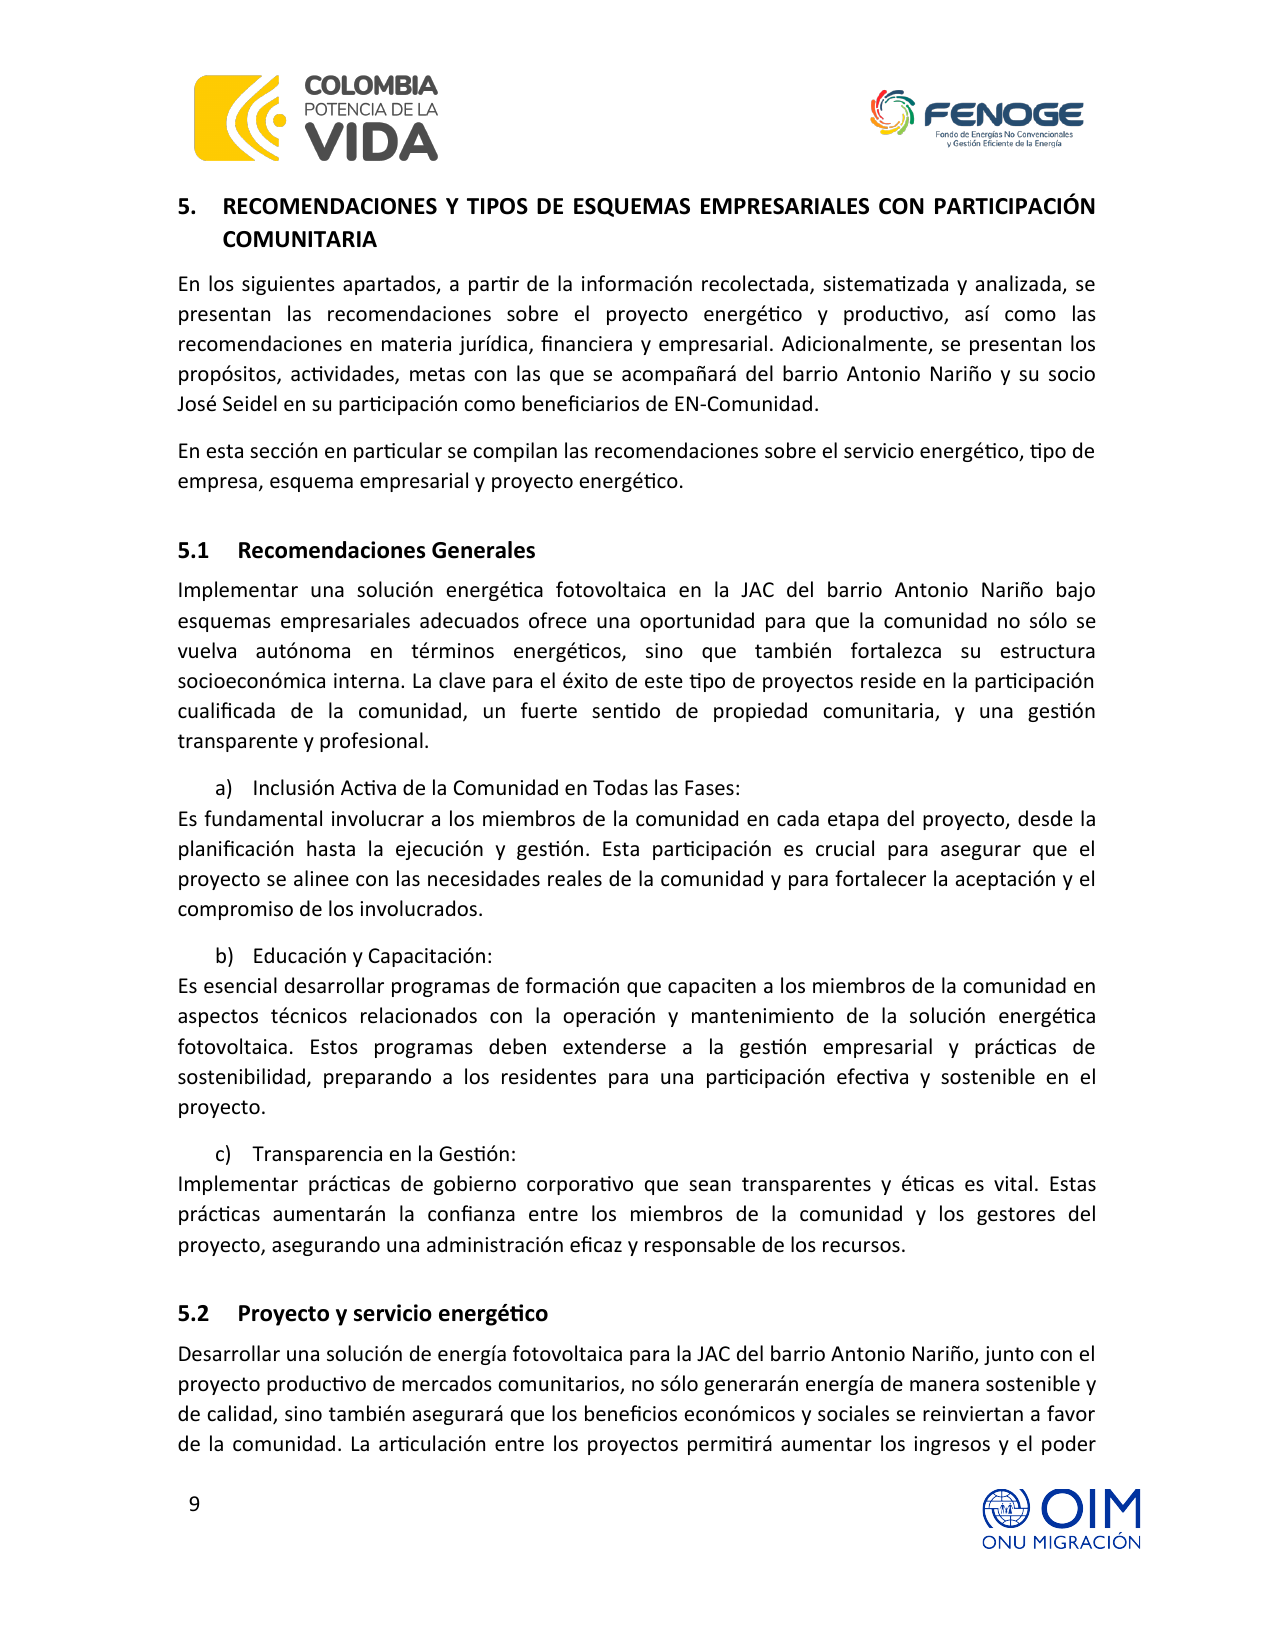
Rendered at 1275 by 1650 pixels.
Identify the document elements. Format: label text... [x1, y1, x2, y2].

list Transparencia en la Gestión: [215, 1139, 1098, 1167]
text En esta sección en particular se compilan las recomendaciones sobre el servicio energético, tipo de empresa, esquema empresarial y proyecto energético. [177, 436, 1098, 495]
text En los siguientes apartados, a partir de la información recolectada, sistematizada y analizada, se presentan las recomendaciones sobre el proyecto energético y productivo, así como las recomendaciones en materia jurídica, financiera y empresarial. Adicionalmente, se presentan los propósitos, actividades, metas con las que se acompañará del barrio Antonio Nariño y su socio José Seidel en su participación como beneficiarios de EN-Comunidad. [177, 269, 1098, 418]
text Implementar una solución energética fotovoltaica en la JAC del barrio Antonio Nariño bajo esquemas empresariales adecuados ofrece una oportunidad para que la comunidad no sólo se vuelva autónoma en términos energéticos, sino que también fortalezca su estructura socioeconómica interna. La clave para el éxito de este tipo de proyectos reside en la participación cualificada de la comunidad, un fuerte sentido de propiedad comunitaria, y una gestión transparente y profesional. [177, 576, 1098, 755]
picture [982, 1489, 1141, 1549]
subtitle Proyecto y servicio energético [177, 1297, 1098, 1328]
picture [869, 88, 1086, 148]
list Educación y Capacitación: [215, 941, 1098, 969]
text Es esencial desarrollar programas de formación que capaciten a los miembros de la comunidad en aspectos técnicos relacionados con la operación y mantenimiento de la solución energética fotovoltaica. Estos programas deben extenderse a la gestión empresarial y prácticas de sostenibilidad, preparando a los residentes para una participación efectiva y sostenible en el proyecto. [177, 971, 1098, 1120]
list Inclusión Activa de la Comunidad en Todas las Fases: [215, 773, 1098, 802]
text Es fundamental involucrar a los miembros de la comunidad en cada etapa del proyecto, desde la planificación hasta la ejecución y gestión. Esta participación es crucial para asegurar que el proyecto se alinee con las necesidades reales de la comunidad y para fortalecer la aceptación y el compromiso de los involucrados. [177, 804, 1098, 922]
text Implementar prácticas de gobierno corporativo que sean transparentes y éticas es vital. Estas prácticas aumentarán la confianza entre los miembros de la comunidad y los gestores del proyecto, asegurando una administración eficaz y responsable de los recursos. [177, 1169, 1098, 1258]
subtitle RECOMENDACIONES Y TIPOS DE ESQUEMAS EMPRESARIALES CON PARTICIPACIÓN COMUNITARIA [177, 190, 1098, 254]
picture [188, 73, 444, 163]
subtitle Recomendaciones Generales [177, 534, 1098, 565]
